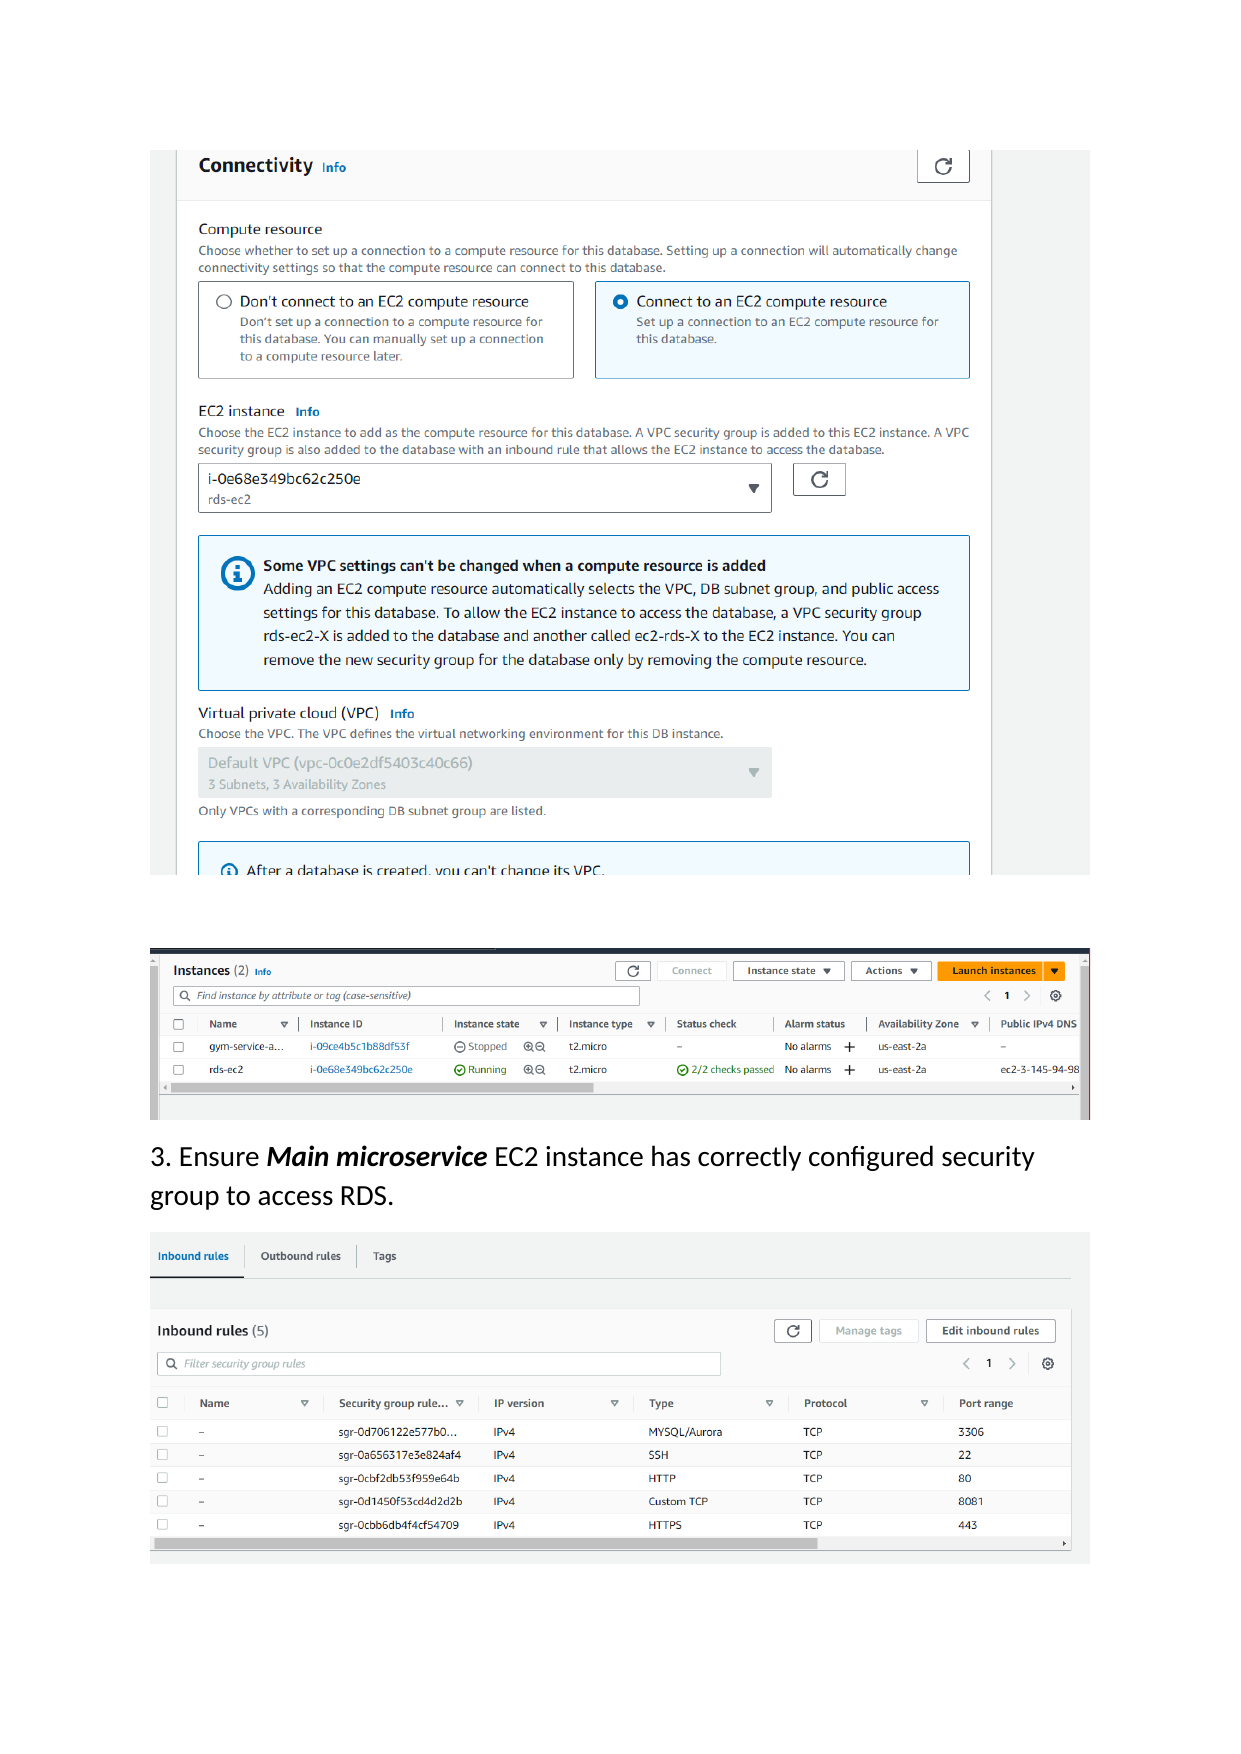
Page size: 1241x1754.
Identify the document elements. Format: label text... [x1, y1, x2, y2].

text 3. Ensure Main microservice EC2 instance has correctly configured security group to access RDS. [150, 1138, 1090, 1213]
picture [150, 948, 1091, 1120]
picture [150, 150, 1091, 875]
picture [150, 1232, 1091, 1564]
